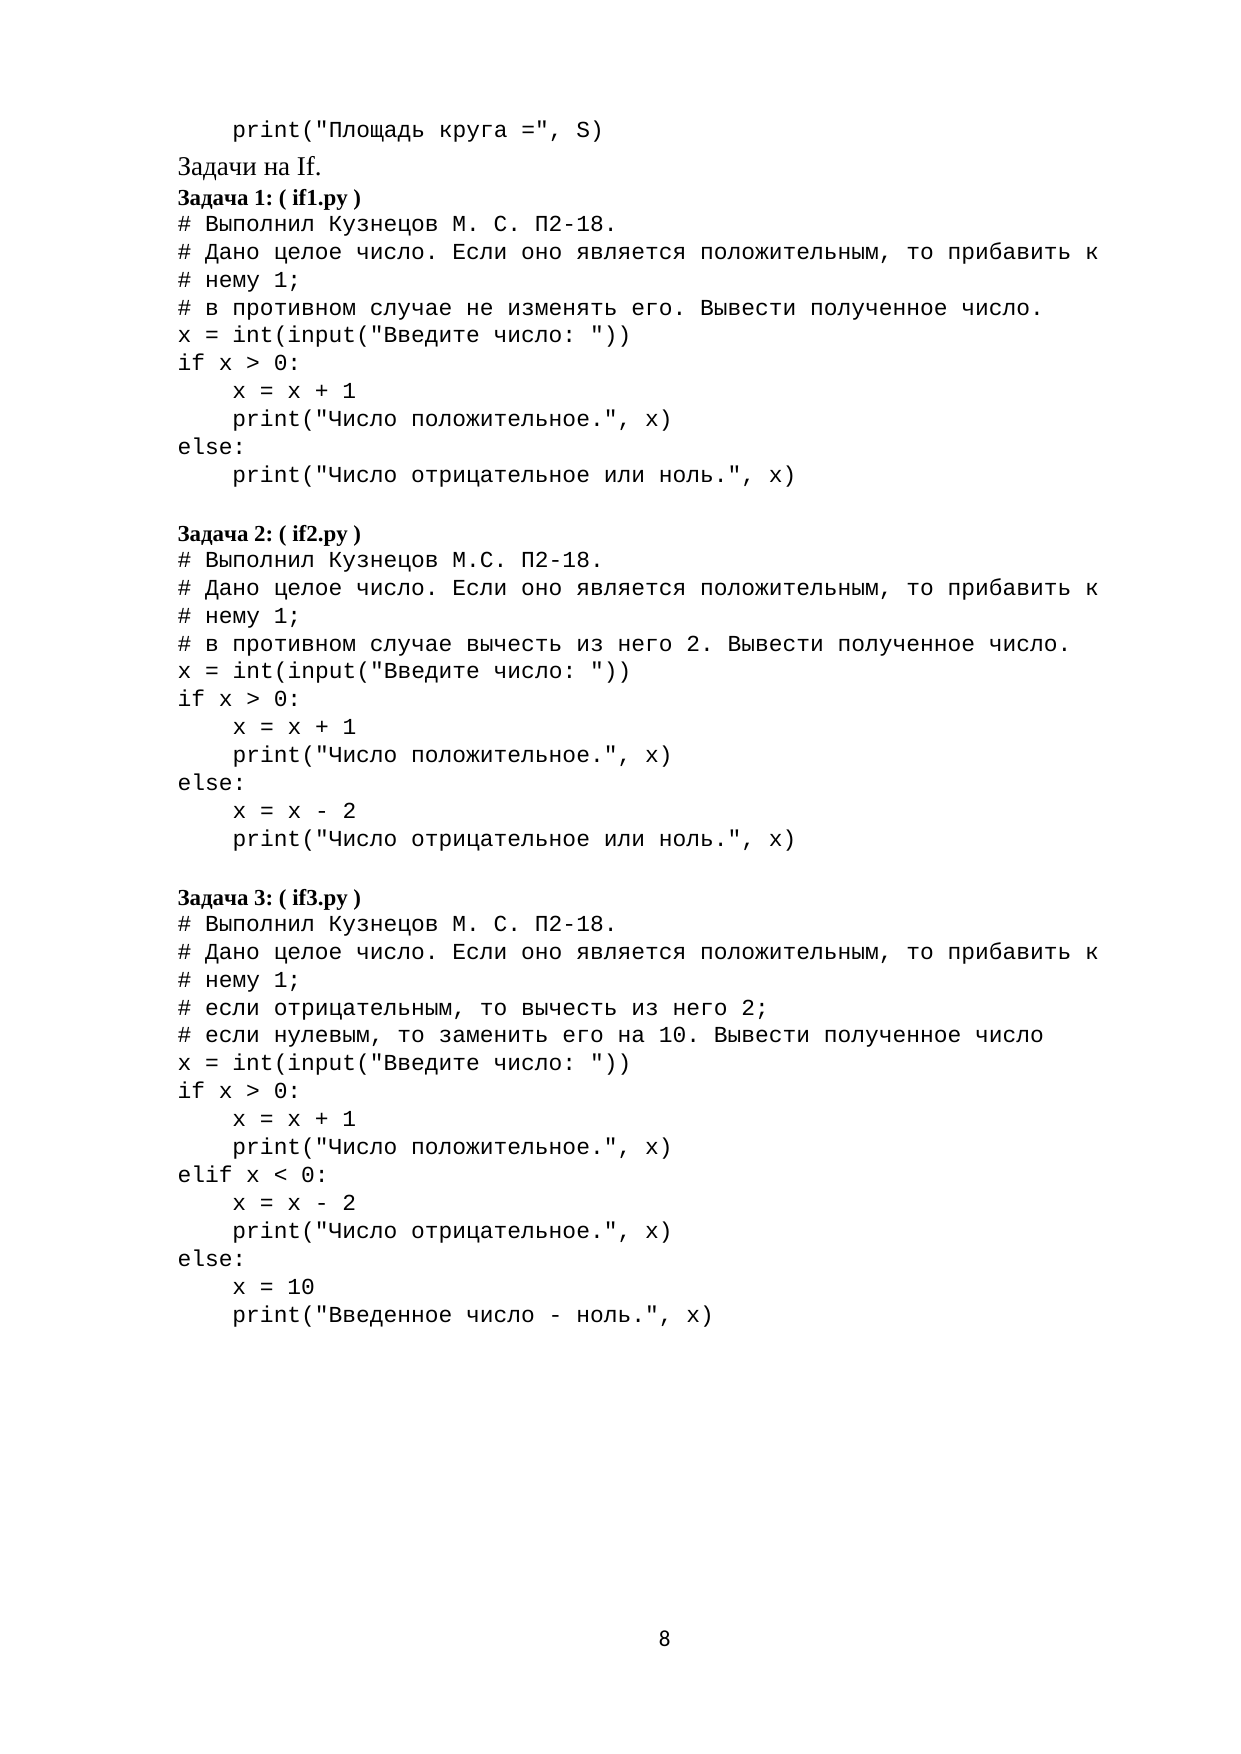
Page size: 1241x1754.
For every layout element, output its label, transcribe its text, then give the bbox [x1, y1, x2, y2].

text if x > 0: [177, 1079, 1152, 1106]
text # нему 1; [177, 268, 1152, 294]
text else: [177, 1247, 1152, 1273]
text else: [177, 771, 1152, 797]
text print("Площадь круга =", S) [177, 118, 1152, 144]
text x = x - 2 [177, 799, 1152, 825]
text print("Число положительное.", x) [177, 1135, 1152, 1161]
text else: [177, 436, 1152, 461]
text print("Число положительное.", x) [177, 408, 1152, 433]
text x = x + 1 [177, 380, 1152, 406]
text # Выполнил Кузнецов М. С. П2-18. [177, 912, 1152, 938]
subtitle Задачи на If. [177, 150, 1152, 181]
text if x > 0: [177, 352, 1152, 378]
text if x > 0: [177, 688, 1152, 714]
text # если нулевым, то заменить его на 10. Вывести полученное число [177, 1024, 1152, 1050]
text x = int(input("Введите число: ")) [177, 1052, 1152, 1078]
text x = x + 1 [177, 1107, 1152, 1133]
text print("Число отрицательное или ноль.", x) [177, 463, 1152, 489]
text Задача 2: ( if2.py ) # Выполнил Кузнецов М.С. П2-18. [177, 520, 1152, 574]
text print("Введенное число - ноль.", x) [177, 1303, 1152, 1329]
text # нему 1; [177, 968, 1152, 994]
text # в противном случае вычесть из него 2. Вывести полученное число. [177, 632, 1152, 658]
text x = x + 1 [177, 716, 1152, 742]
text # нему 1; [177, 604, 1152, 630]
text x = int(input("Введите число: ")) [177, 660, 1152, 686]
text # Выполнил Кузнецов М. С. П2-18. [177, 212, 1152, 238]
text print("Число отрицательное.", x) [177, 1219, 1152, 1245]
text Задача 1: ( if1.py ) [177, 184, 1152, 210]
text # в противном случае не изменять его. Вывести полученное число. [177, 296, 1152, 322]
text print("Число положительное.", x) [177, 743, 1152, 769]
text # если отрицательным, то вычесть из него 2; [177, 996, 1152, 1022]
text # Дано целое число. Если оно является положительным, то прибавить к [177, 940, 1152, 966]
text x = x - 2 [177, 1191, 1152, 1217]
text elif x < 0: [177, 1163, 1152, 1189]
text x = int(input("Введите число: ")) [177, 324, 1152, 350]
text print("Число отрицательное или ноль.", x) [177, 827, 1152, 853]
text x = 10 [177, 1275, 1152, 1301]
text # Дано целое число. Если оно является положительным, то прибавить к [177, 576, 1152, 602]
text # Дано целое число. Если оно является положительным, то прибавить к [177, 240, 1152, 266]
text Задача 3: ( if3.py ) [177, 855, 1152, 910]
